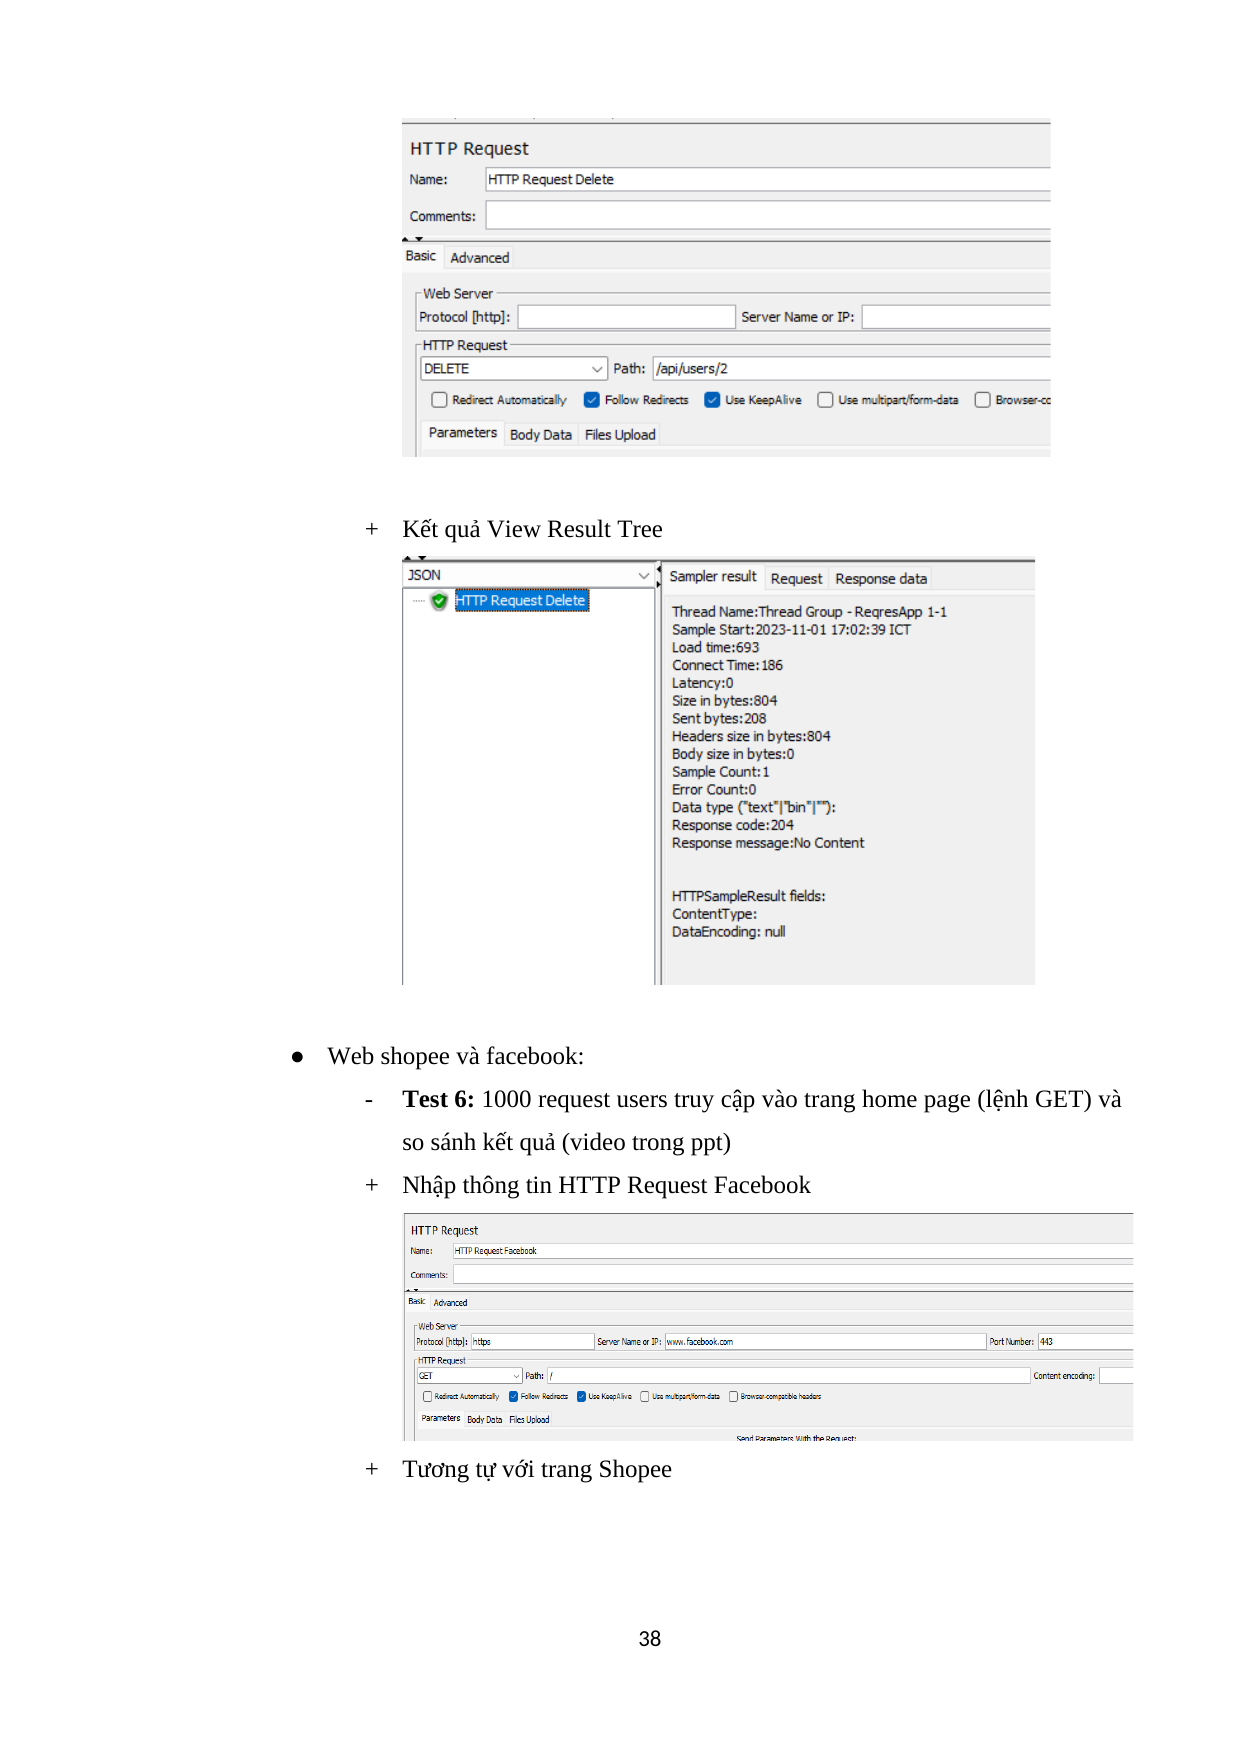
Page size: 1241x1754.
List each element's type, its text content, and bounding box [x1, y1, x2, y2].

list Nhập thông tin HTTP Request Facebook [364, 1171, 1122, 1199]
list Kết quả View Result Tree [364, 514, 1122, 542]
list Test 6: 1000 request users truy cập vào trang home page (lệnh GET) và so sánh kết quả (video trong ppt) [364, 1084, 1122, 1156]
picture [402, 556, 1035, 985]
list Tương tự với trang Shopee [364, 1454, 1122, 1483]
picture [402, 1213, 1134, 1441]
list Web shopee và facebook: [289, 1041, 1122, 1070]
picture [402, 118, 1051, 457]
